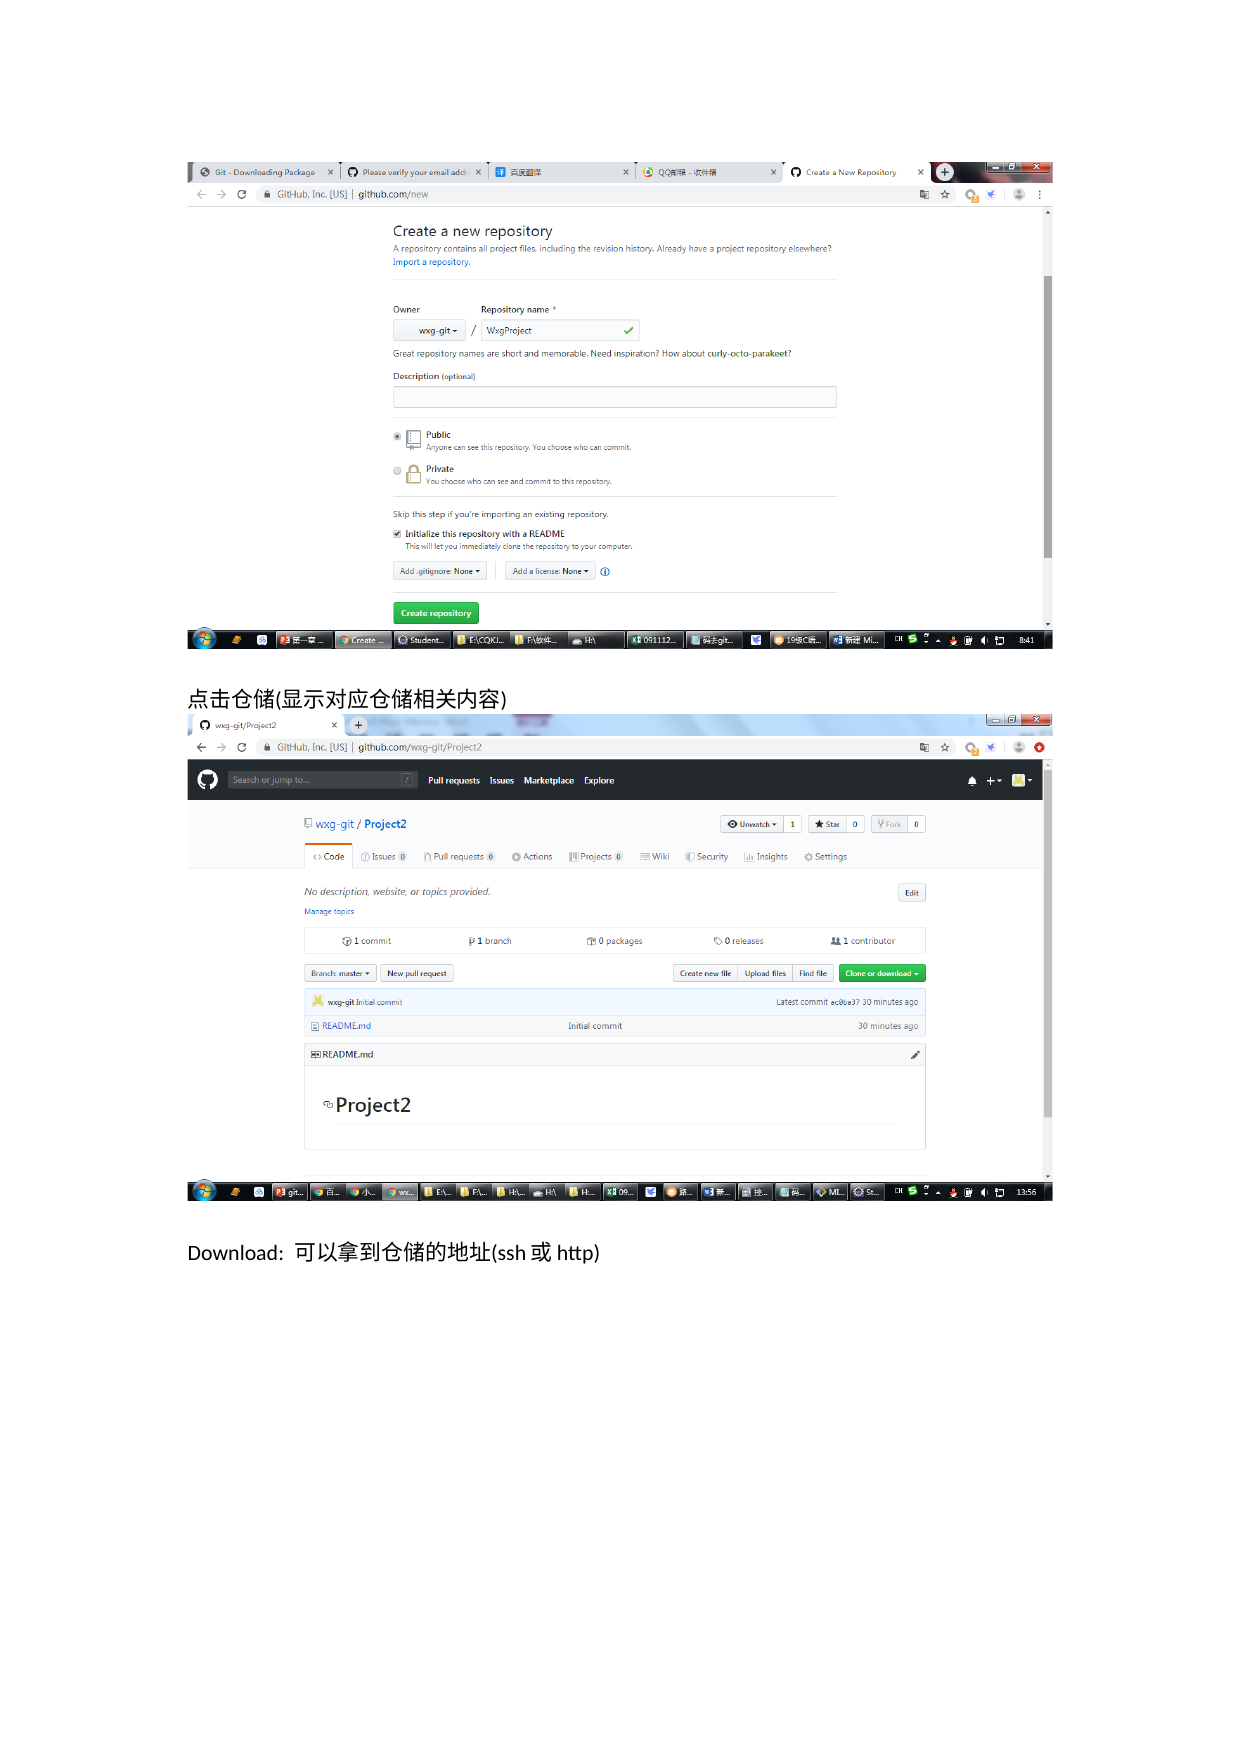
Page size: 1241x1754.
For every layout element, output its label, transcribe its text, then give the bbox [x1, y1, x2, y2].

picture [187, 162, 1053, 649]
text Download: 可以拿到仓储的地址(ssh或http) [187, 1234, 1053, 1267]
picture [187, 714, 1053, 1201]
text 点击仓储(显示对应仓储相关内容) [187, 682, 1053, 714]
